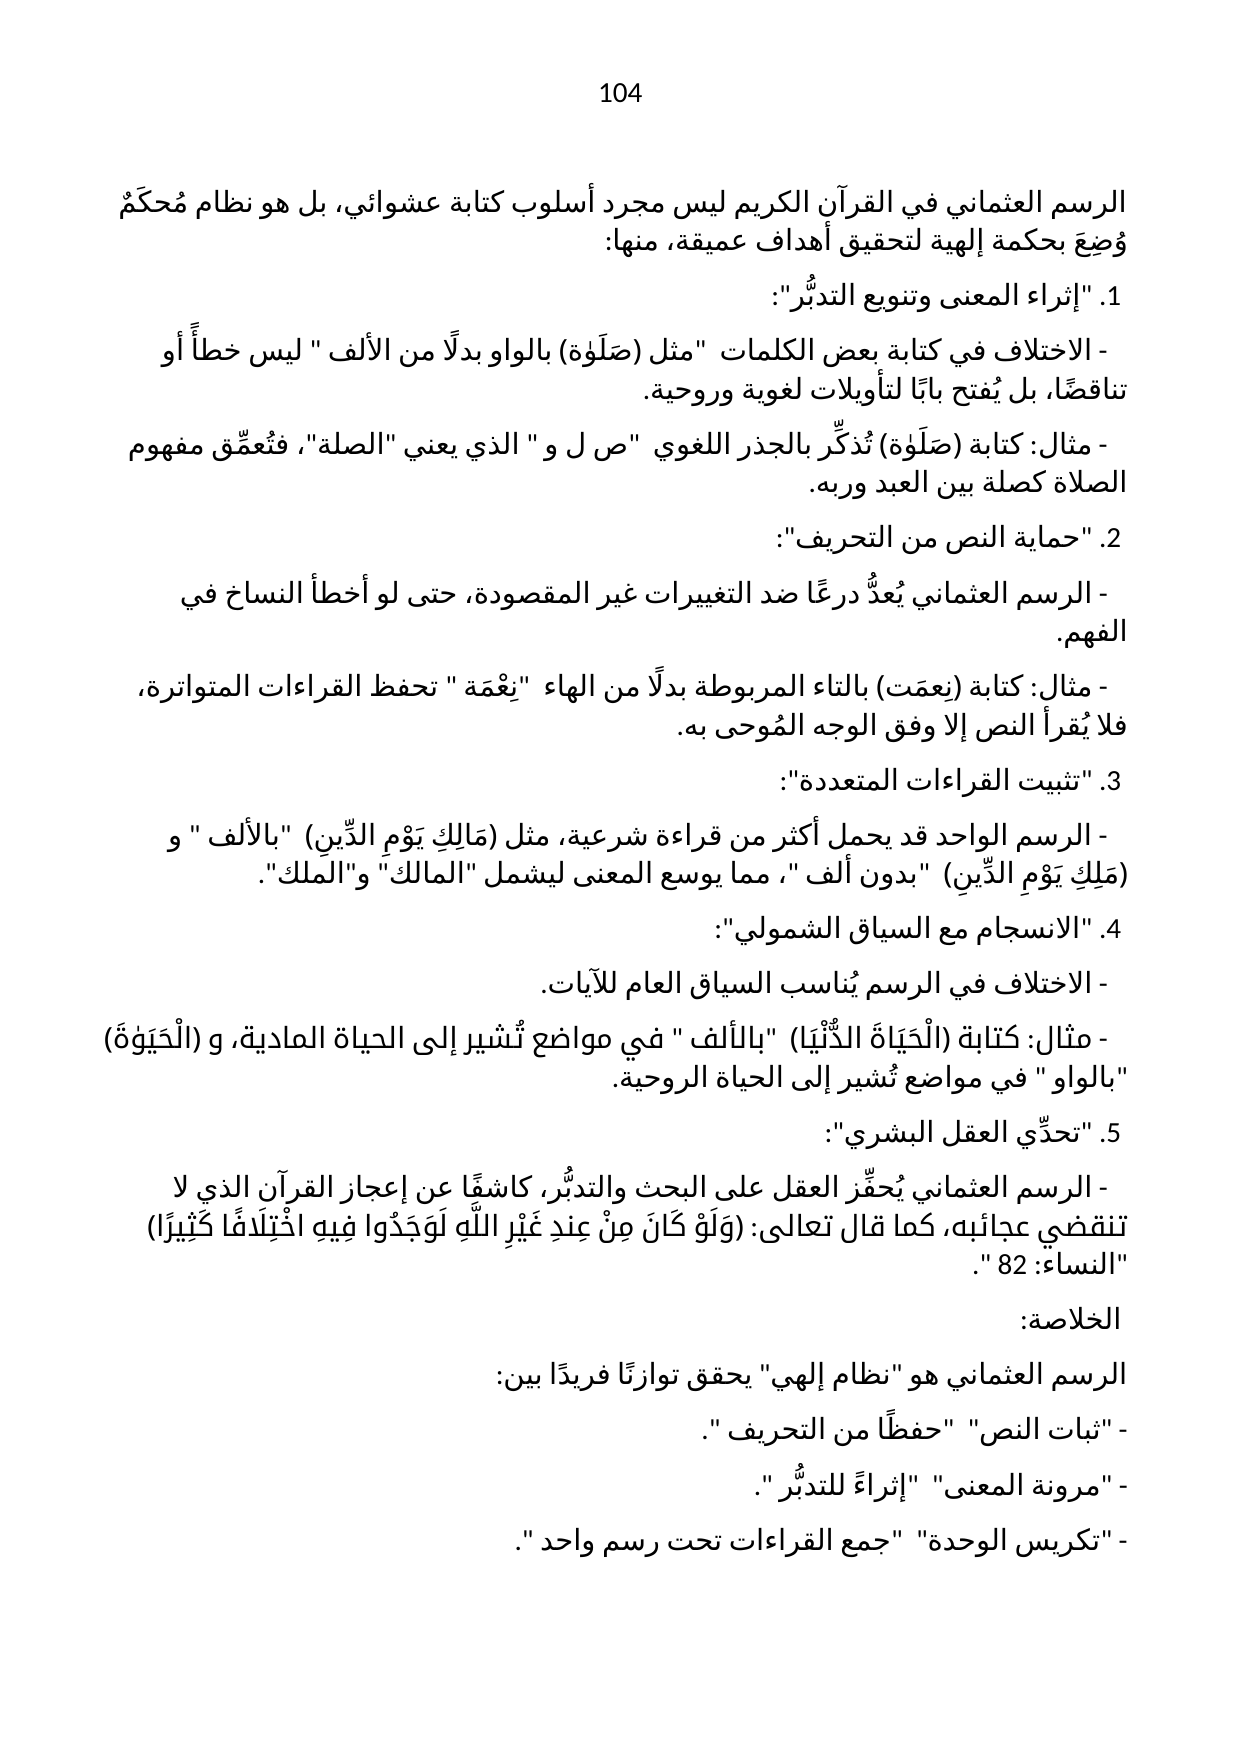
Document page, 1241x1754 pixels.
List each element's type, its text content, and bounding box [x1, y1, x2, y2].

text - "ثبات النص" "حفظًا من التحريف ". [112, 1411, 1128, 1447]
text الرسم العثماني في القرآن الكريم ليس مجرد أسلوب كتابة عشوائي، بل هو نظام مُحكَمٌ وُضِعَ بحكمة إلهية لتحقيق أهداف عميقة، منها: [112, 184, 1128, 258]
text الخلاصة: [112, 1301, 1128, 1337]
text - الاختلاف في كتابة بعض الكلمات "مثل ﴿صَلَوٰة﴾ بالواو بدلًا من الألف " ليس خطأً أو تناقضًا، بل يُفتح بابًا لتأويلات لغوية وروحية. [112, 332, 1128, 407]
text - "تكريس الوحدة" "جمع القراءات تحت رسم واحد ". [112, 1522, 1128, 1557]
text 2. "حماية النص من التحريف": [112, 519, 1128, 555]
text - الرسم الواحد قد يحمل أكثر من قراءة شرعية، مثل ﴿مَالِكِ يَوْمِ الدِّينِ﴾ "بالألف " و ﴿مَلِكِ يَوْمِ الدِّينِ﴾ "بدون ألف "، مما يوسع المعنى ليشمل "المالك" و"الملك". [112, 817, 1128, 891]
text 4. "الانسجام مع السياق الشمولي": [112, 910, 1128, 946]
text - الرسم العثماني يُعدُّ درعًا ضد التغييرات غير المقصودة، حتى لو أخطأ النساخ في الفهم. [112, 575, 1128, 649]
text الرسم العثماني هو "نظام إلهي" يحقق توازنًا فريدًا بين: [112, 1356, 1128, 1392]
text - مثال: كتابة ﴿الْحَيَاةَ الدُّنْيَا﴾ "بالألف " في مواضع تُشير إلى الحياة المادية، و ﴿الْحَيَوٰةَ﴾ "بالواو " في مواضع تُشير إلى الحياة الروحية. [112, 1021, 1128, 1095]
text 3. "تثبيت القراءات المتعددة": [112, 762, 1128, 797]
text 5. "تحدِّي العقل البشري": [112, 1114, 1128, 1150]
text 1. "إثراء المعنى وتنويع التدبُّر": [112, 277, 1128, 313]
text - "مرونة المعنى" "إثراءً للتدبُّر ". [112, 1467, 1128, 1502]
text - مثال: كتابة ﴿صَلَوٰة﴾ تُذكِّر بالجذر اللغوي "ص ل و " الذي يعني "الصلة"، فتُعمِّق مفهوم الصلاة كصلة بين العبد وربه. [112, 426, 1128, 500]
text - مثال: كتابة ﴿نِعمَت﴾ بالتاء المربوطة بدلًا من الهاء "نِعْمَة " تحفظ القراءات المتواترة، فلا يُقرأ النص إلا وفق الوجه المُوحى به. [112, 668, 1128, 742]
text - الاختلاف في الرسم يُناسب السياق العام للآيات. [112, 966, 1128, 1001]
text - الرسم العثماني يُحفِّز العقل على البحث والتدبُّر، كاشفًا عن إعجاز القرآن الذي لا تنقضي عجائبه، كما قال تعالى: ﴿وَلَوْ كَانَ مِنْ عِندِ غَيْرِ اللَّهِ لَوَجَدُوا فِيهِ اخْتِلَافًا كَثِيرًا﴾ "النساء: 82 ". [112, 1169, 1128, 1282]
